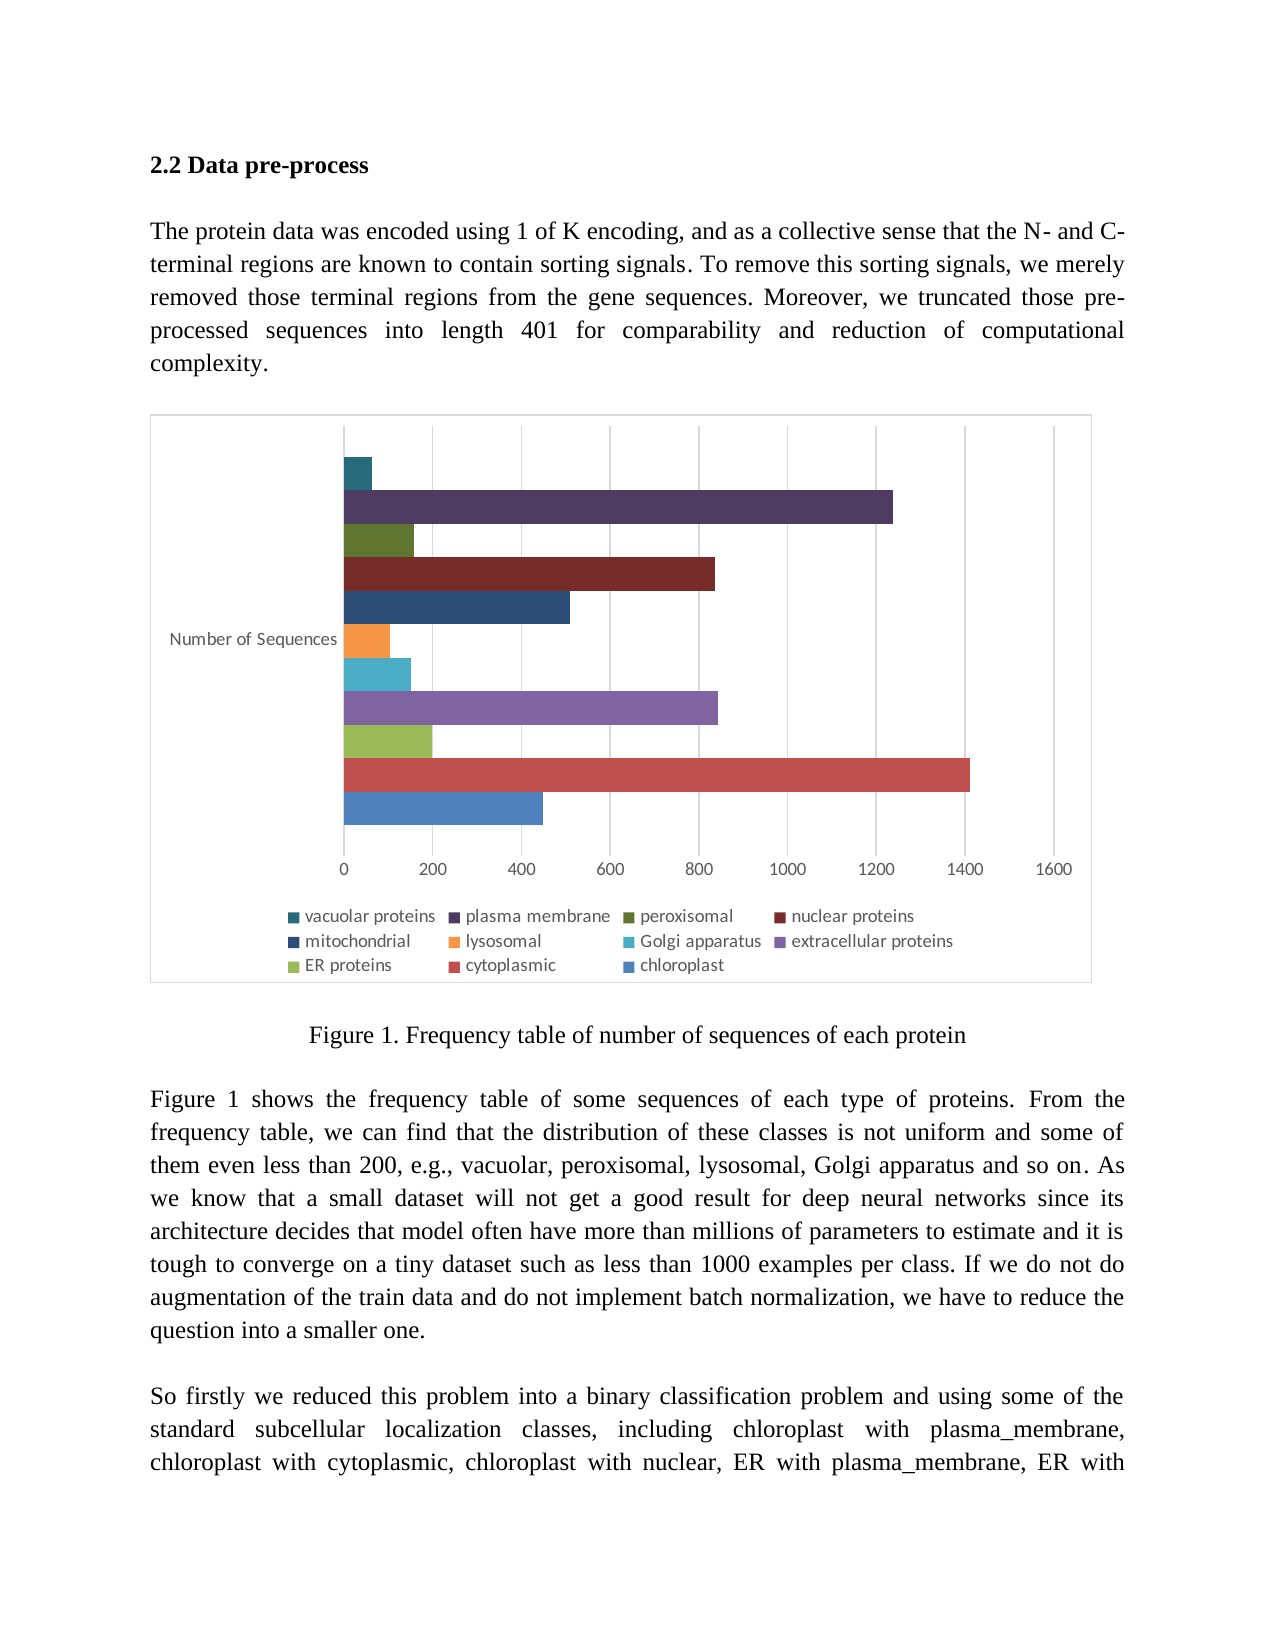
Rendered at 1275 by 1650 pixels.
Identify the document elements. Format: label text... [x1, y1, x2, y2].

text Figure 1. Frequency table of number of sequences of each protein [150, 1020, 1125, 1049]
text Figure 1 shows the frequency table of some sequences of each type of proteins. From the frequency table, we can find that the distribution of these classes is not uniform and some of them even less than 200, e.g., vacuolar, peroxisomal, lysosomal, Golgi apparatus and so on. As we know that a small dataset will not get a good result for deep neural networks since its architecture decides that model often have more than millions of parameters to estimate and it is tough to converge on a tiny dataset such as less than 1000 examples per class. If we do not do augmentation of the train data and do not implement batch normalization, we have to reduce the question into a smaller one. [150, 1084, 1125, 1343]
text The protein data was encoded using 1 of K encoding, and as a collective sense that the N- and C- terminal regions are known to contain sorting signals. To remove this sorting signals, we merely removed those terminal regions from the gene sequences. Moreover, we truncated those pre-processed sequences into length 401 for comparability and reduction of computational complexity. [150, 216, 1125, 377]
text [150, 1381, 1125, 1476]
text 2.2 Data pre-process [150, 150, 1125, 179]
